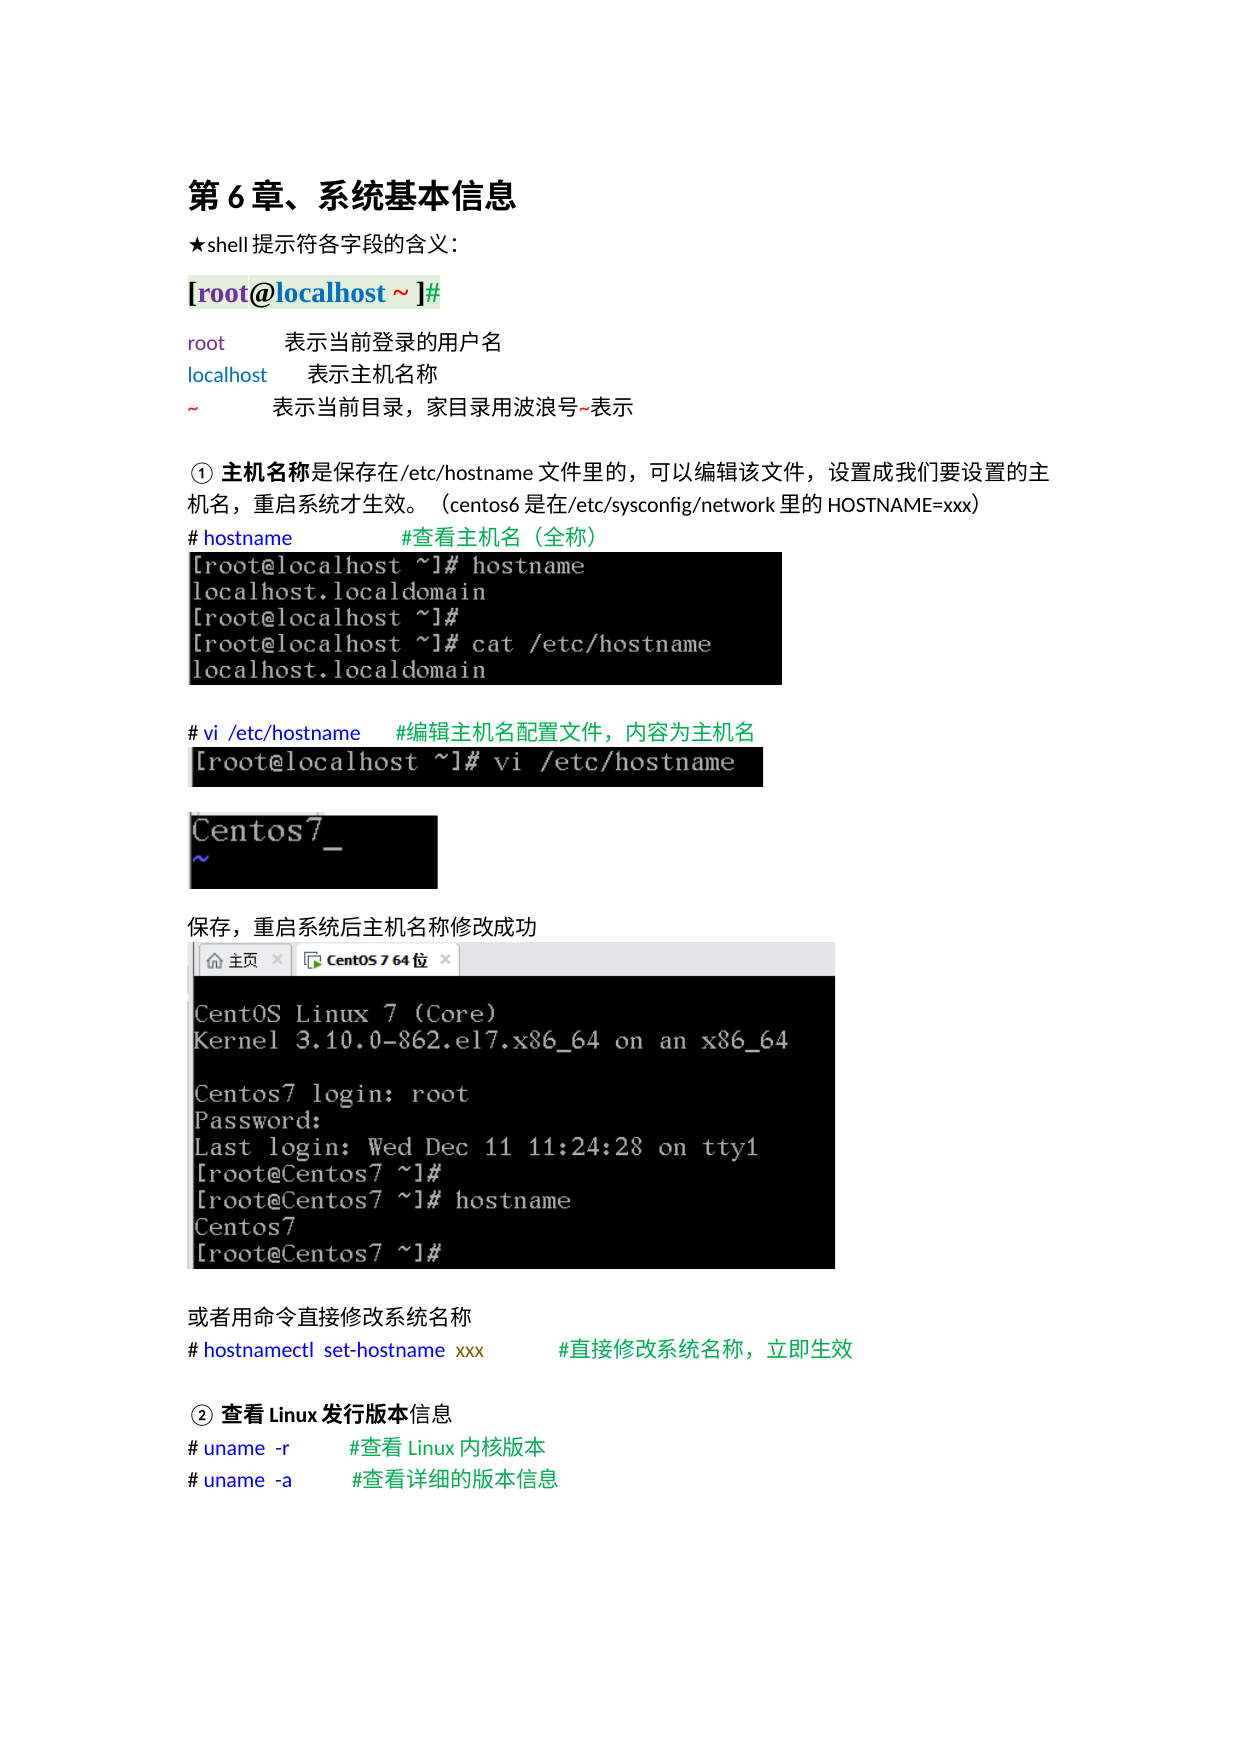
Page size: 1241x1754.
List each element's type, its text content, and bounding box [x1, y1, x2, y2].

text ①主机名称是保存在/etc/hostname文件里的，可以编辑该文件，设置成我们要设置的主机名，重启系统才生效。（centos6是在/etc/sysconfig/network里的HOSTNAME=xxx） [187, 454, 1053, 519]
text localhost 表示主机名称 [187, 357, 1053, 389]
text # hostname #查看主机名（全称） [187, 519, 1053, 552]
text ~ 表示当前目录，家目录用波浪号~表示 [187, 389, 1053, 422]
picture [187, 812, 438, 889]
text 保存，重启系统后主机名称修改成功 [187, 909, 1053, 942]
text # uname -r #查看Linux内核版本 [187, 1429, 1053, 1462]
text ★shell提示符各字段的含义： [187, 227, 1053, 259]
picture [187, 747, 764, 787]
text 第6章、系统基本信息 [187, 162, 1053, 227]
picture [187, 552, 782, 685]
text # hostnamectl set-hostname xxx #直接修改系统名称，立即生效 [187, 1332, 1053, 1364]
text root 表示当前登录的用户名 [187, 324, 1053, 357]
text ②查看Linux发行版本信息 [187, 1397, 1053, 1429]
text # vi /etc/hostname #编辑主机名配置文件，内容为主机名 [187, 714, 1053, 747]
picture [187, 942, 836, 1269]
text [root@localhost ~ ]# [187, 259, 1053, 324]
text 或者用命令直接修改系统名称 [187, 1299, 1053, 1332]
text # uname -a #查看详细的版本信息 [187, 1462, 1053, 1494]
